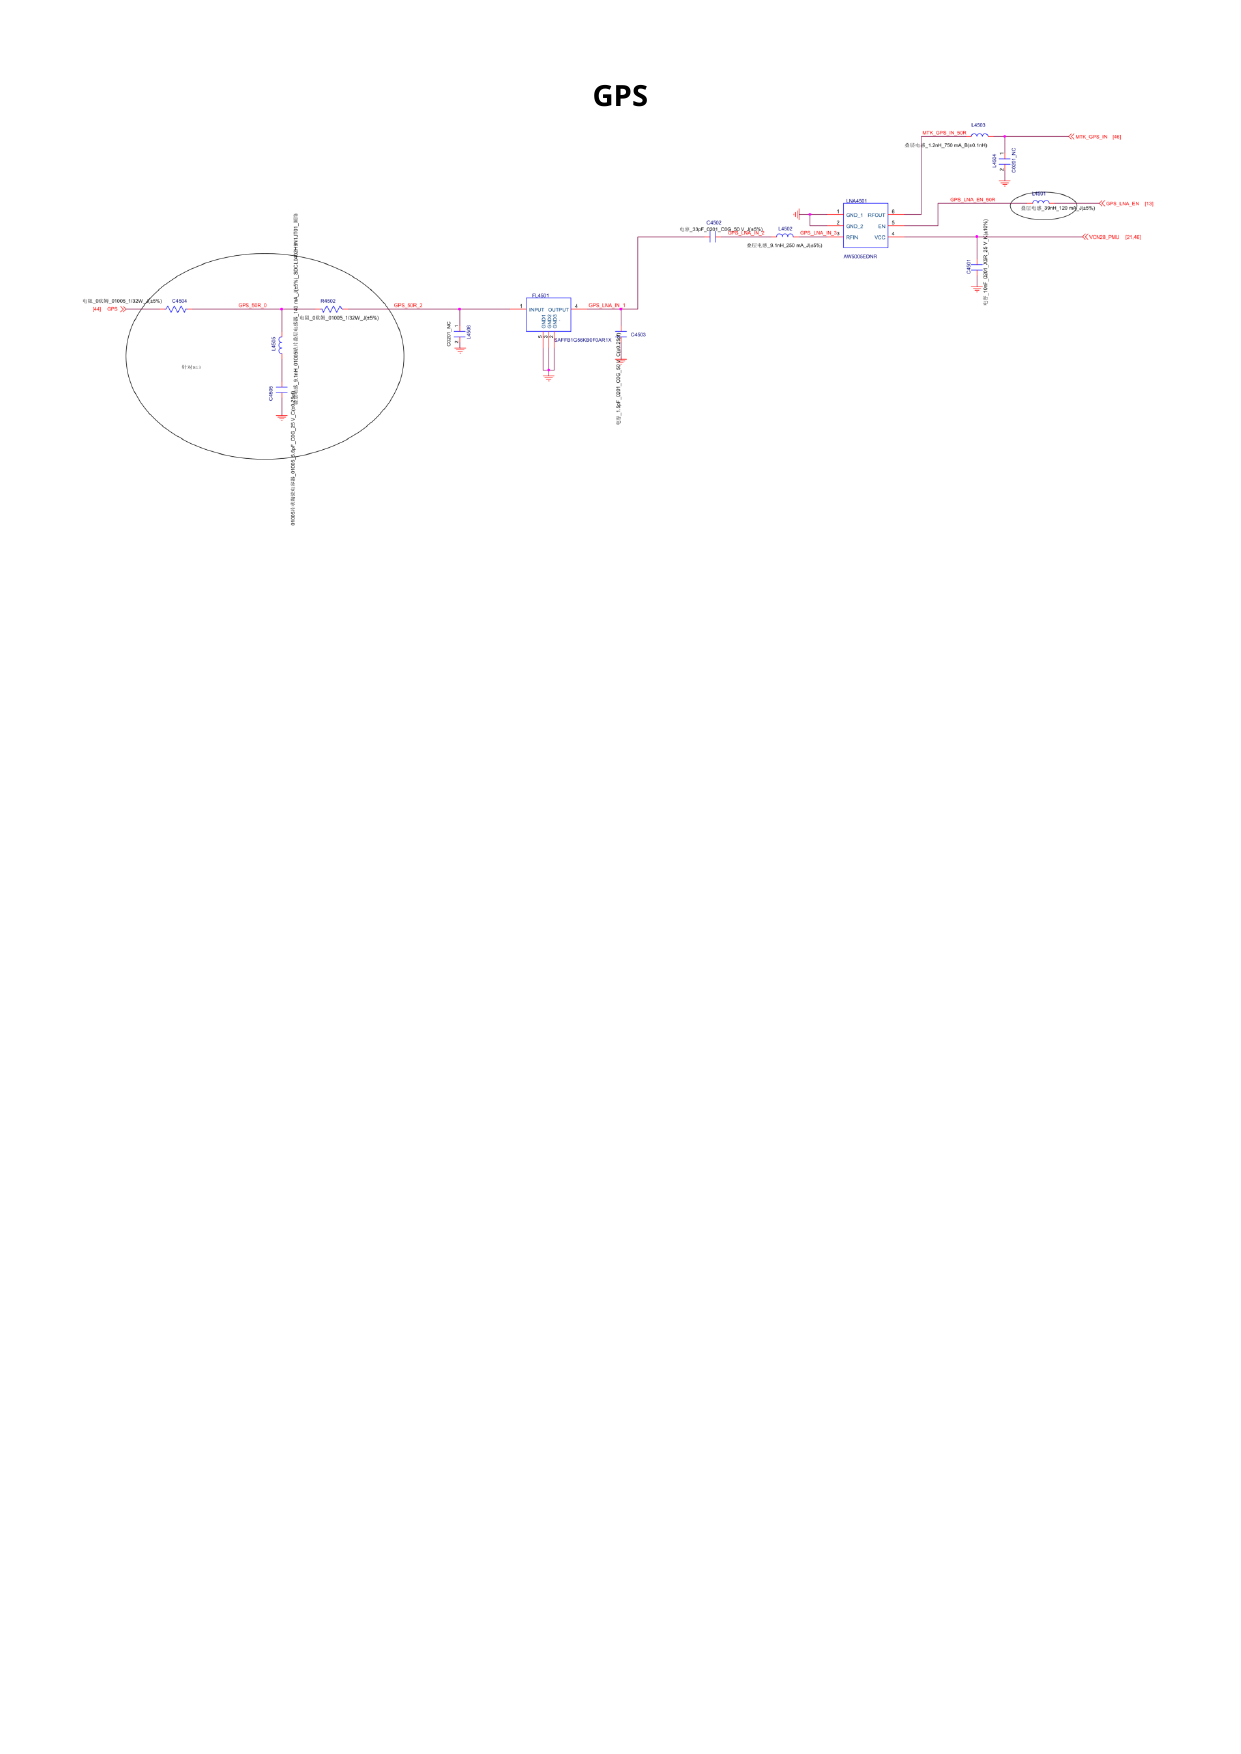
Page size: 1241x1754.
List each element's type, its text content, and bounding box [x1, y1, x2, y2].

text GPS [75, 75, 1165, 115]
picture [76, 114, 1164, 535]
